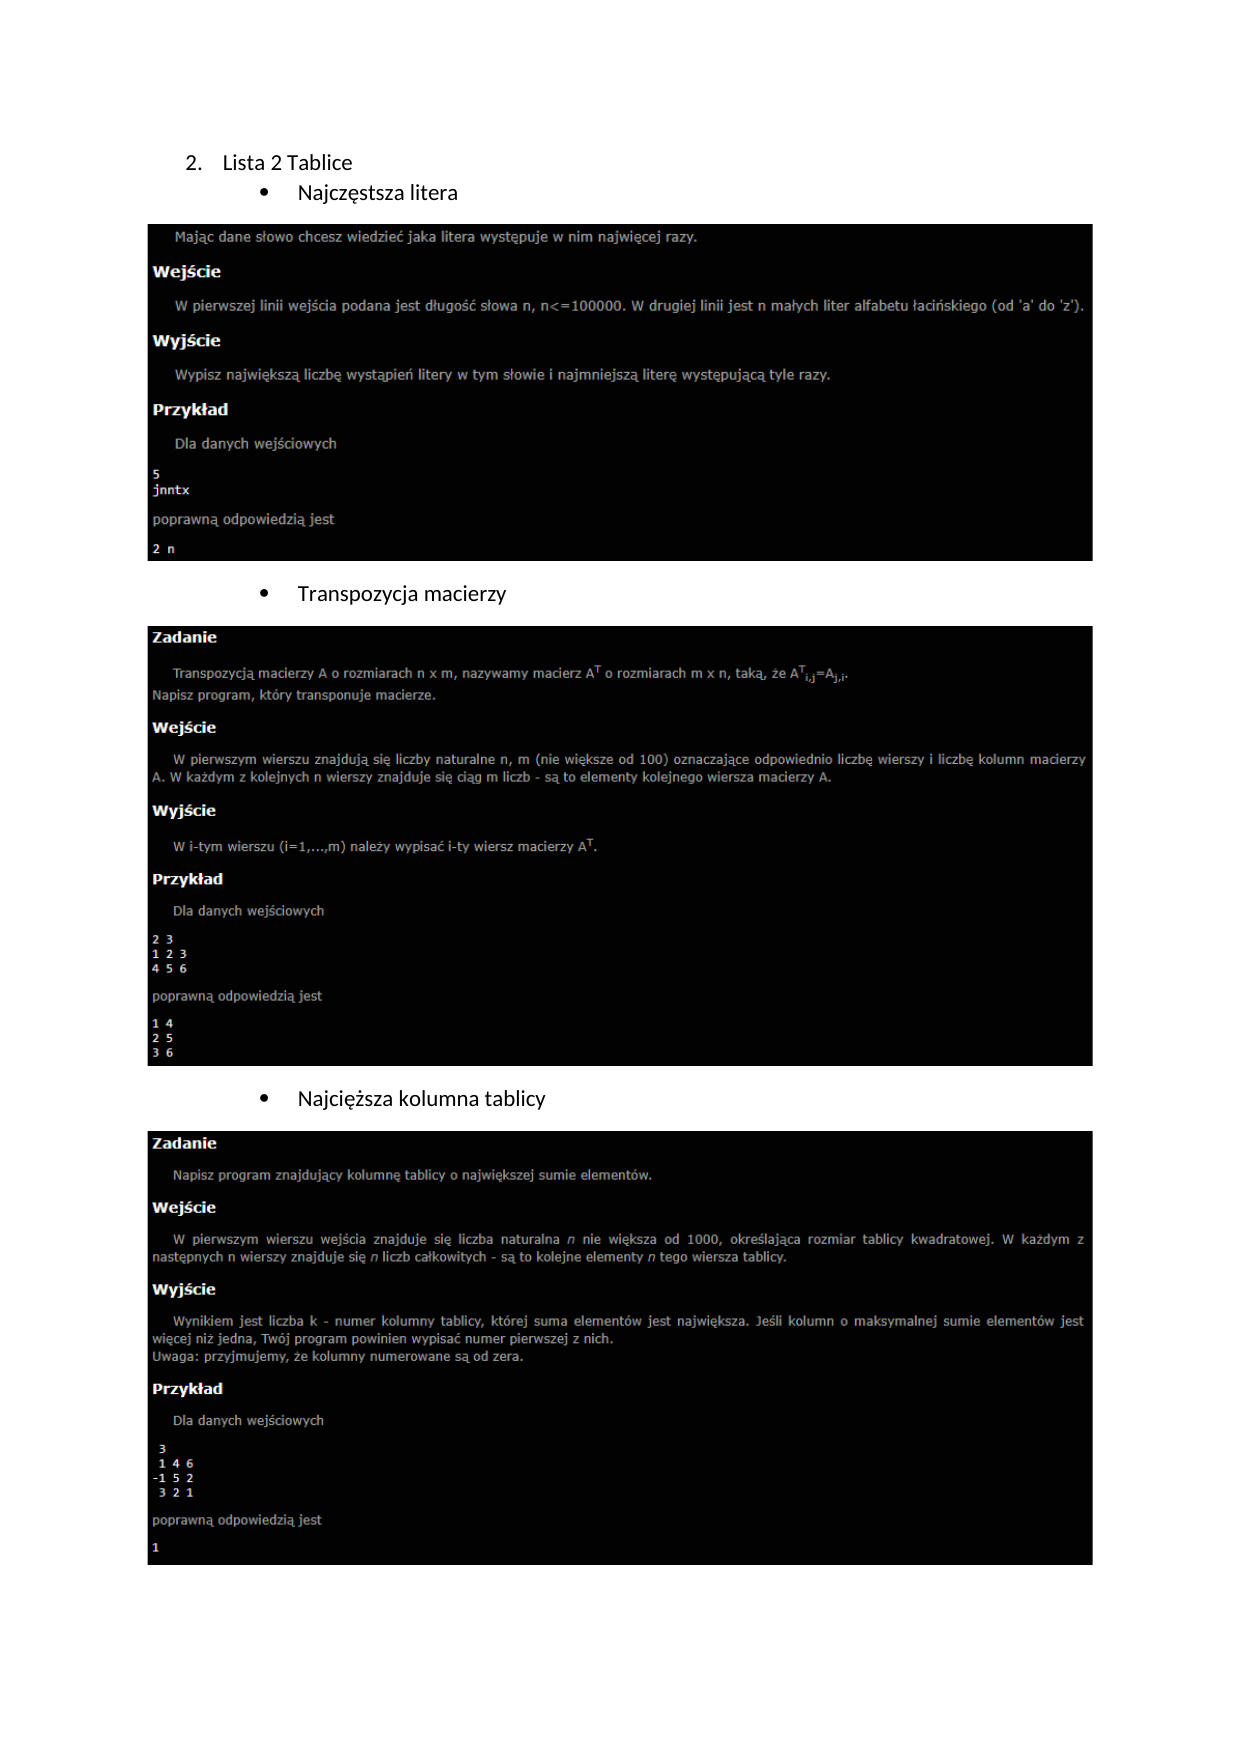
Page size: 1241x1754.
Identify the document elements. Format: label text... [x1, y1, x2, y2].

list Najcięższa kolumna tablicy [260, 1084, 1093, 1113]
list Najczęstsza litera [260, 178, 1093, 206]
picture [147, 224, 1093, 561]
list Lista 2 Tablice [185, 148, 1093, 176]
picture [147, 1131, 1093, 1565]
list Transpozycja macierzy [260, 579, 1093, 608]
picture [147, 626, 1093, 1066]
